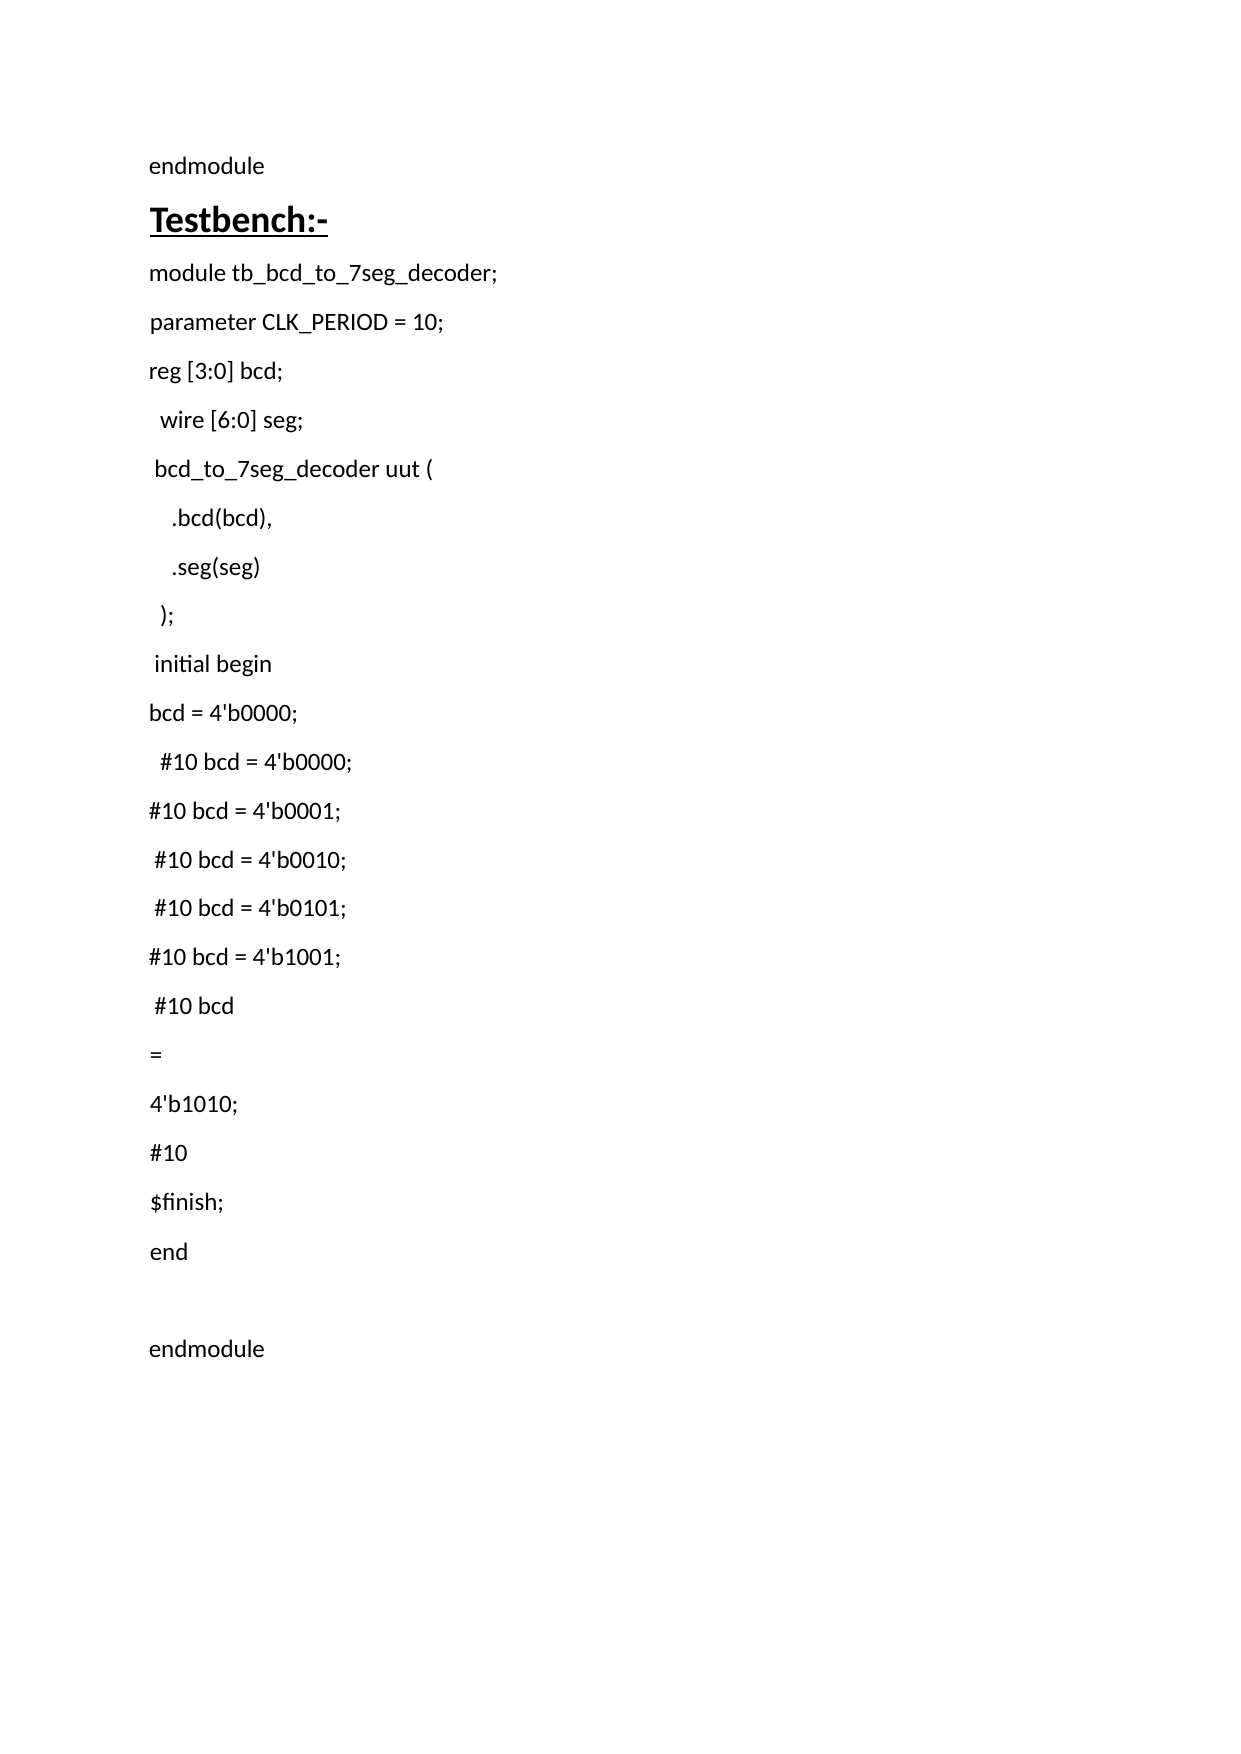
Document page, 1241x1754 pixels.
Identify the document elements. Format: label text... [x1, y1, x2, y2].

subtitle endmodule Testbench:- [148, 150, 352, 241]
text #10 bcd = 4'b0001; [148, 795, 997, 825]
text .seg(seg) [148, 551, 997, 581]
text initial begin [148, 648, 997, 679]
text module tb_bcd_to_7seg_decoder; parameter CLK_PERIOD = 10; [148, 257, 514, 336]
text #10 bcd = 4'b0010; [148, 844, 997, 874]
text endmodule [148, 1333, 997, 1364]
text #10 bcd = 4'b0101; [148, 893, 997, 923]
text wire [6:0] seg; [148, 404, 997, 434]
text #10 bcd = 4'b1010; #10 $finish; end [148, 990, 250, 1266]
text #10 bcd = 4'b1001; [148, 941, 997, 972]
text bcd_to_7seg_decoder uut ( [148, 453, 997, 483]
text #10 bcd = 4'b0000; [148, 746, 997, 777]
text .bcd(bcd), [148, 502, 997, 532]
text bcd = 4'b0000; [148, 697, 997, 728]
text reg [3:0] bcd; [148, 355, 997, 386]
text ); [148, 599, 997, 630]
